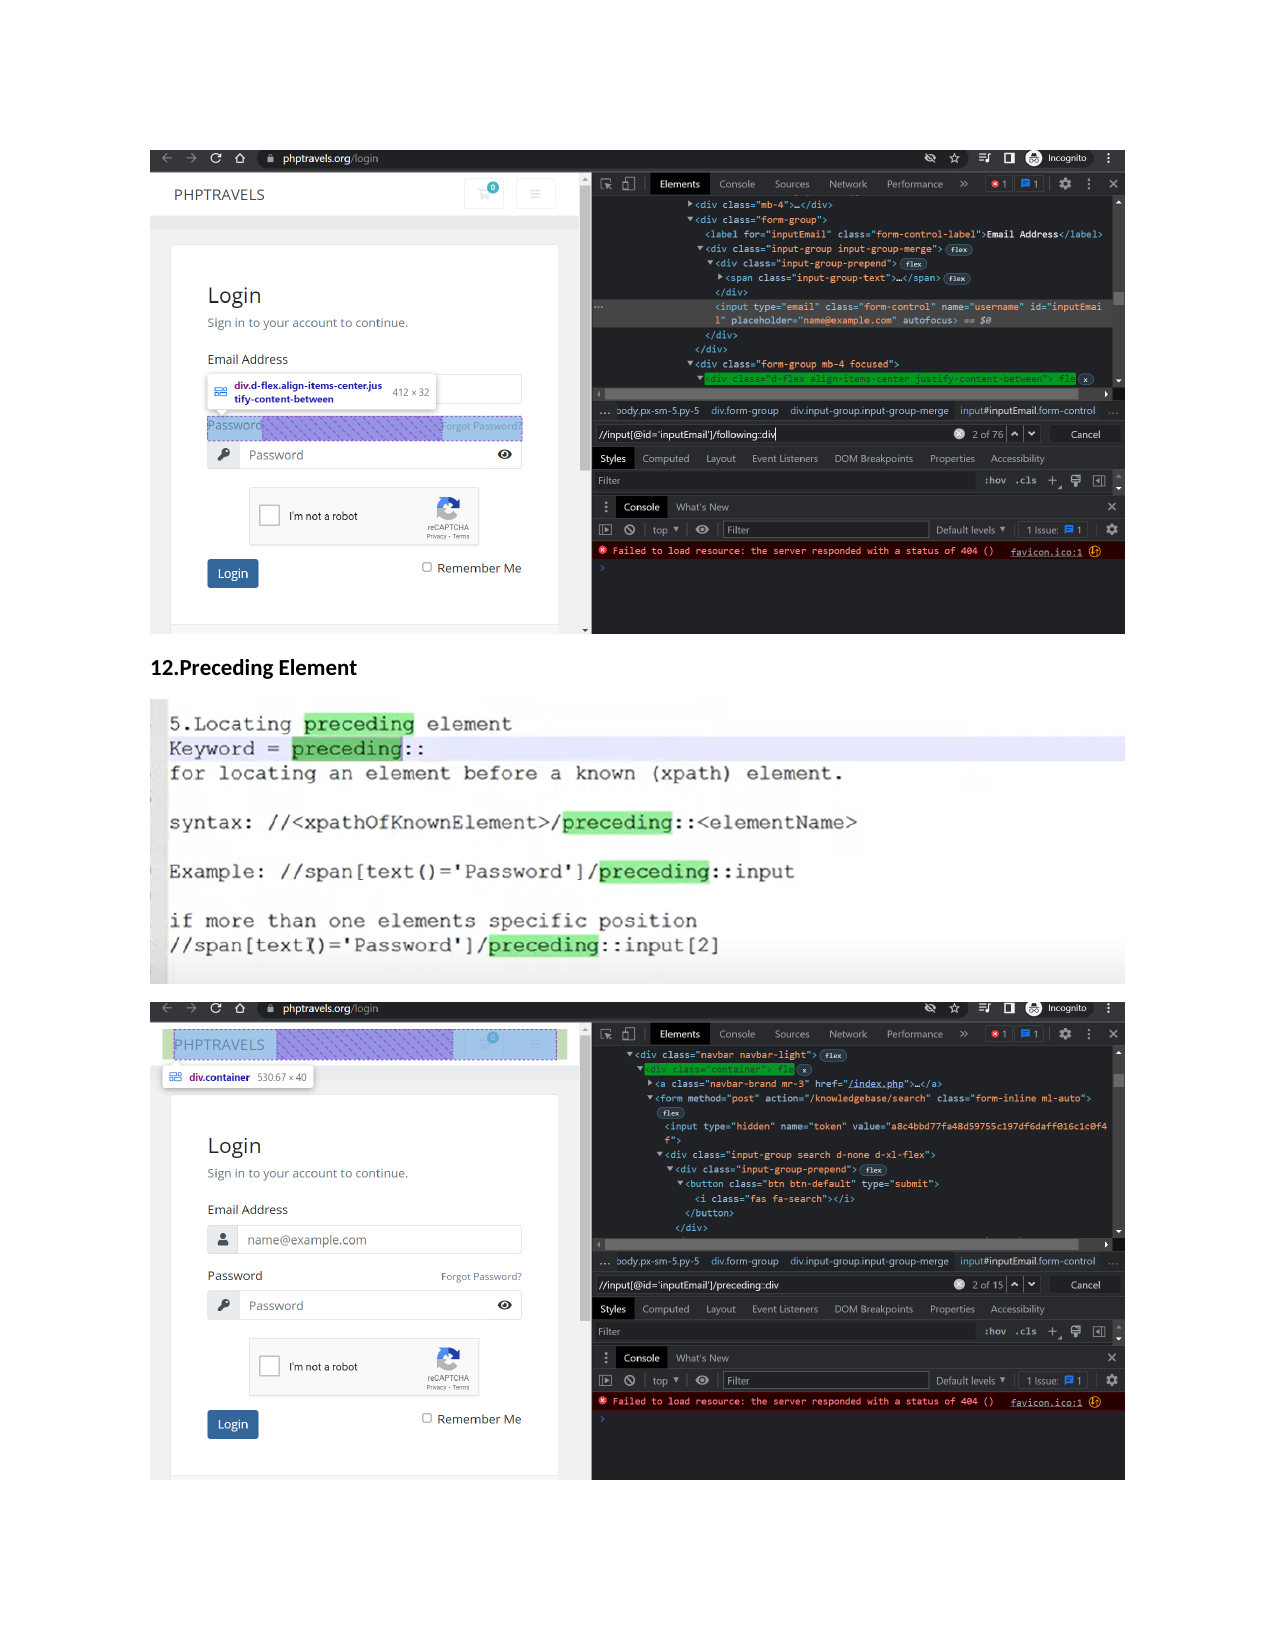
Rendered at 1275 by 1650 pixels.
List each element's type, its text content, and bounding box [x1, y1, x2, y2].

text 12.Preceding Element [150, 653, 1125, 681]
picture [150, 1002, 1125, 1480]
picture [150, 699, 1125, 984]
picture [150, 150, 1125, 634]
